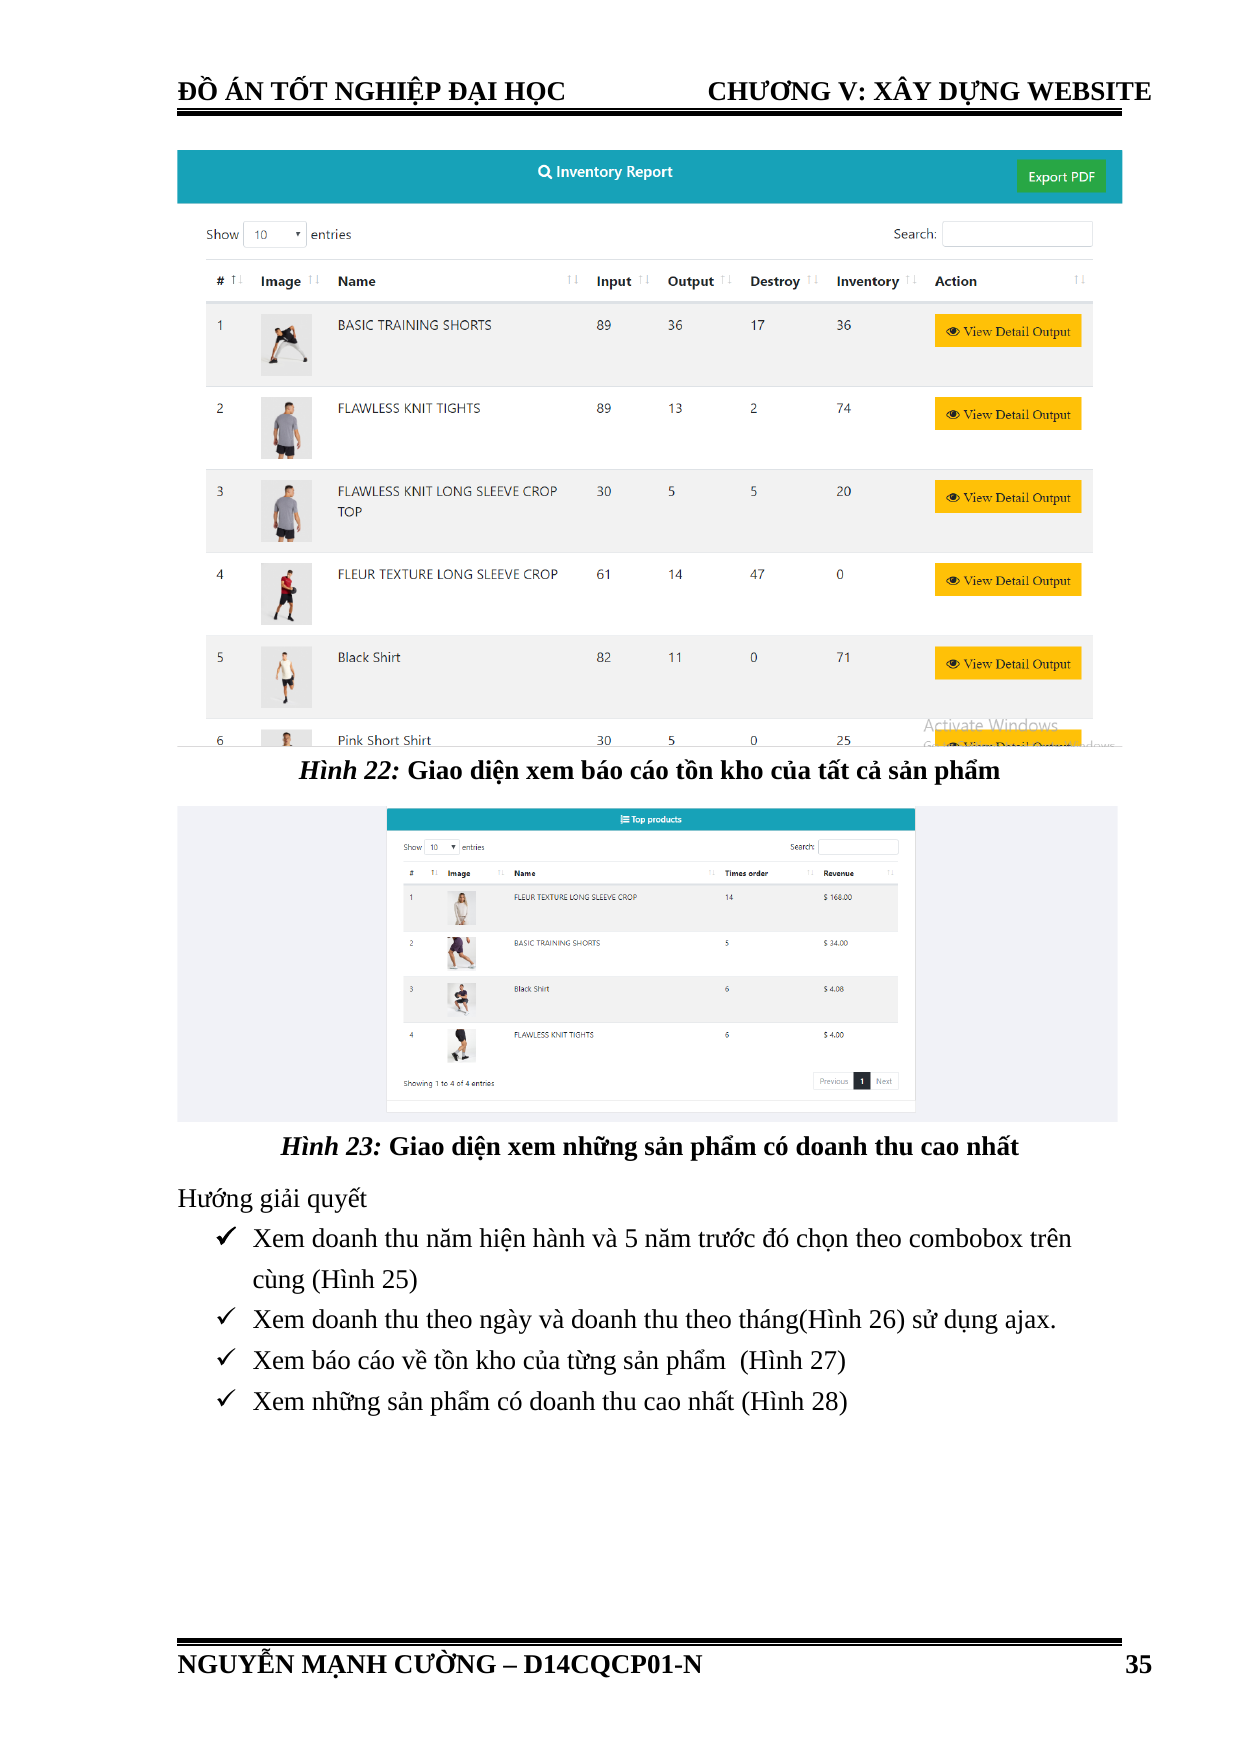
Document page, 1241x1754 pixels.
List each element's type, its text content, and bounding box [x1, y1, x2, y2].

list Xem những sản phẩm có doanh thu cao nhất (Hình 28) [215, 1385, 1122, 1416]
picture [177, 150, 1123, 747]
list Xem báo cáo về tồn kho của từng sản phẩm (Hình 27) [215, 1344, 1122, 1375]
text Hướng giải quyết [177, 1182, 1122, 1213]
list Xem doanh thu năm hiện hành và 5 năm trước đó chọn theo combobox trên cùng (Hình 25) [215, 1223, 1122, 1294]
picture [177, 806, 1118, 1122]
list Xem doanh thu theo ngày và doanh thu theo tháng(Hình 26) sử dụng ajax. [215, 1303, 1122, 1335]
